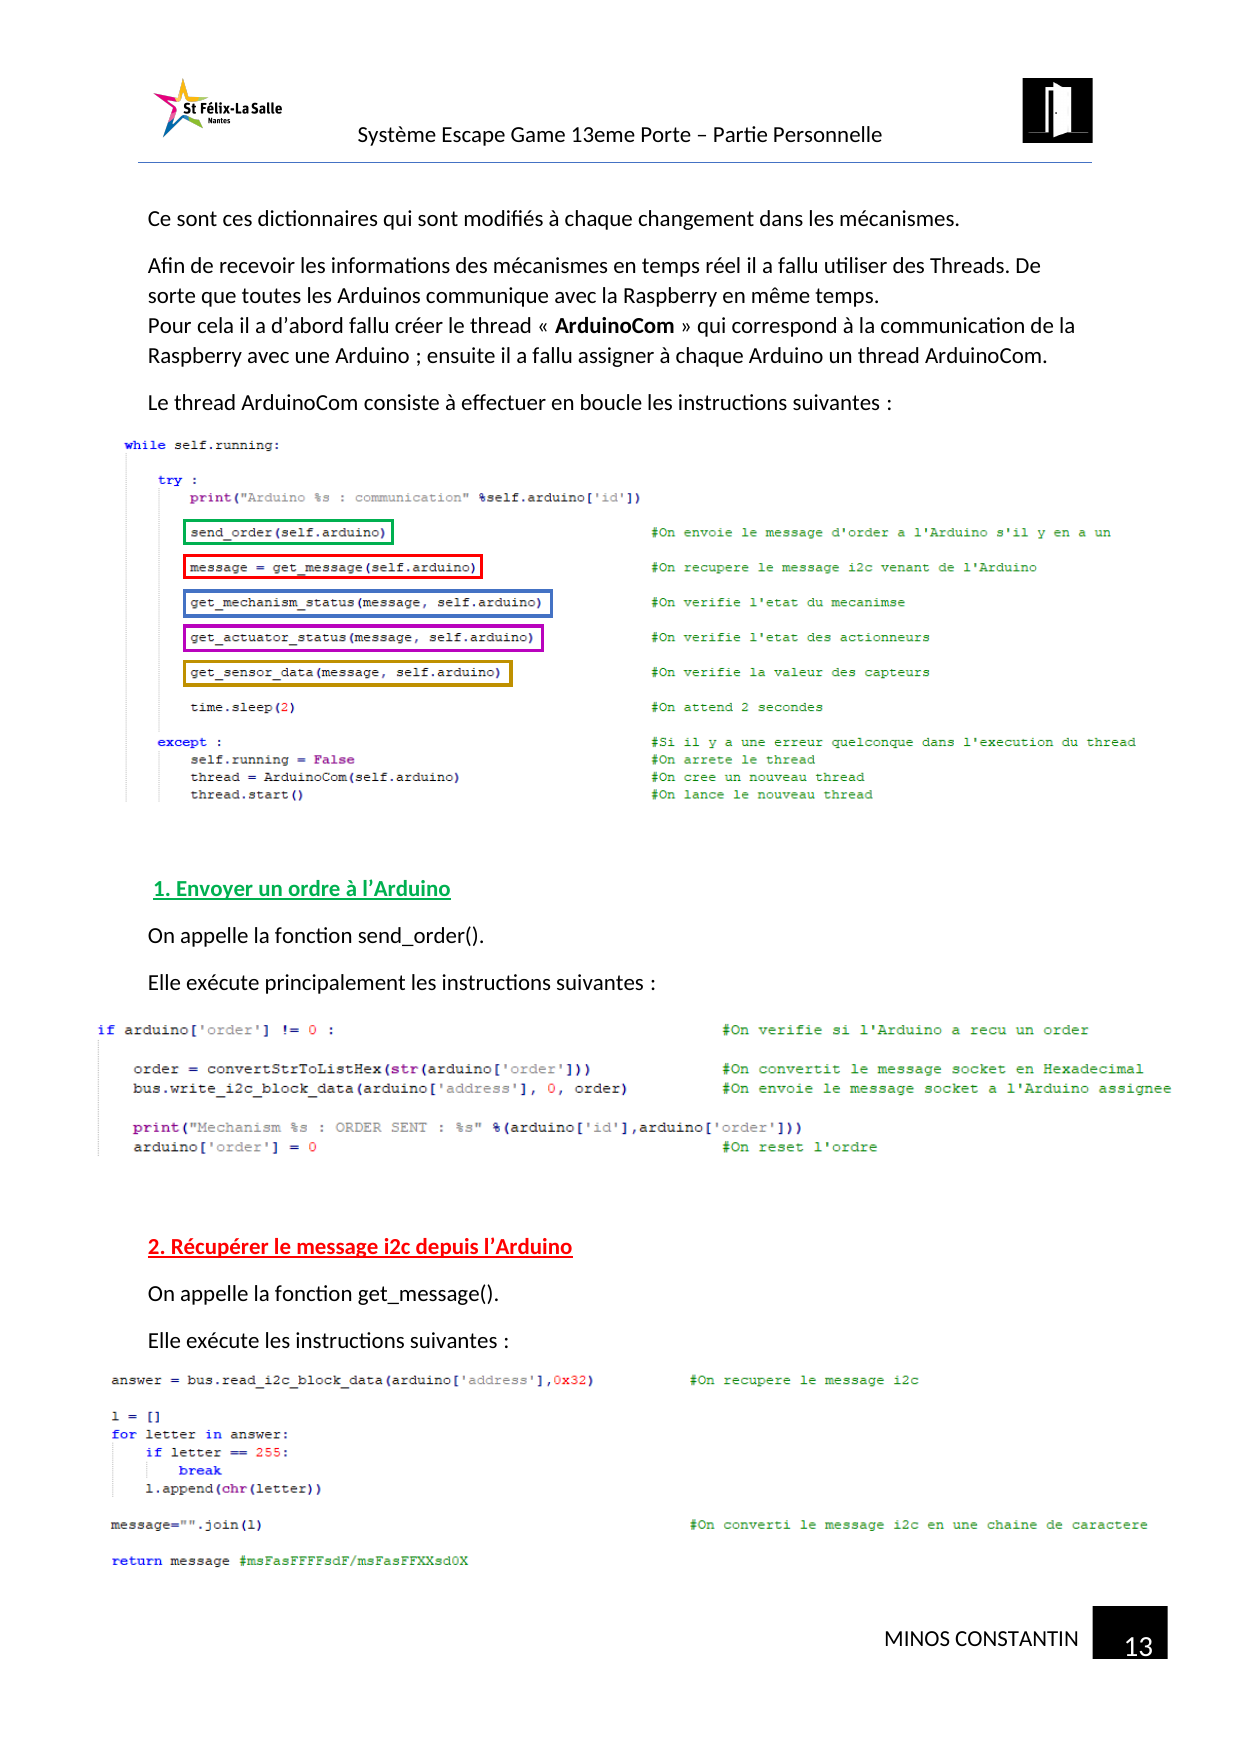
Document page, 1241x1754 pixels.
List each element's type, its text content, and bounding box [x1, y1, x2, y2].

picture [103, 1372, 1161, 1577]
text 2. Récupérer le message i2c depuis l’Arduino [148, 1232, 1092, 1260]
text On appelle la fonction send_order(). [148, 921, 1092, 949]
text Elle exécute les instructions suivantes : [148, 1326, 1092, 1354]
text Le thread ArduinoCom consiste à effectuer en boucle les instructions suivantes : [148, 388, 1092, 416]
picture [1022, 78, 1093, 143]
text Ce sont ces dictionnaires qui sont modifiés à chaque changement dans les mécanismes. [148, 204, 1092, 232]
text 1. Envoyer un ordre à l’Arduino [148, 874, 1092, 902]
picture [147, 73, 290, 142]
text Afin de recevoir les informations des mécanismes en temps réel il a fallu utiliser des Threads. De sorte que toutes les Arduinos communique avec la Raspberry en même temps. Pour cela il a d’abord fallu créer le thread « ArduinoCom » qui correspond à la communication de la Raspberry avec une Arduino ; ensuite il a fallu assigner à chaque Arduino un thread ArduinoCom. [148, 251, 1092, 369]
text On appelle la fonction get_message(). [148, 1279, 1092, 1307]
picture [118, 435, 1144, 809]
picture [88, 1014, 1184, 1167]
text Elle exécute principalement les instructions suivantes : [148, 968, 1092, 996]
